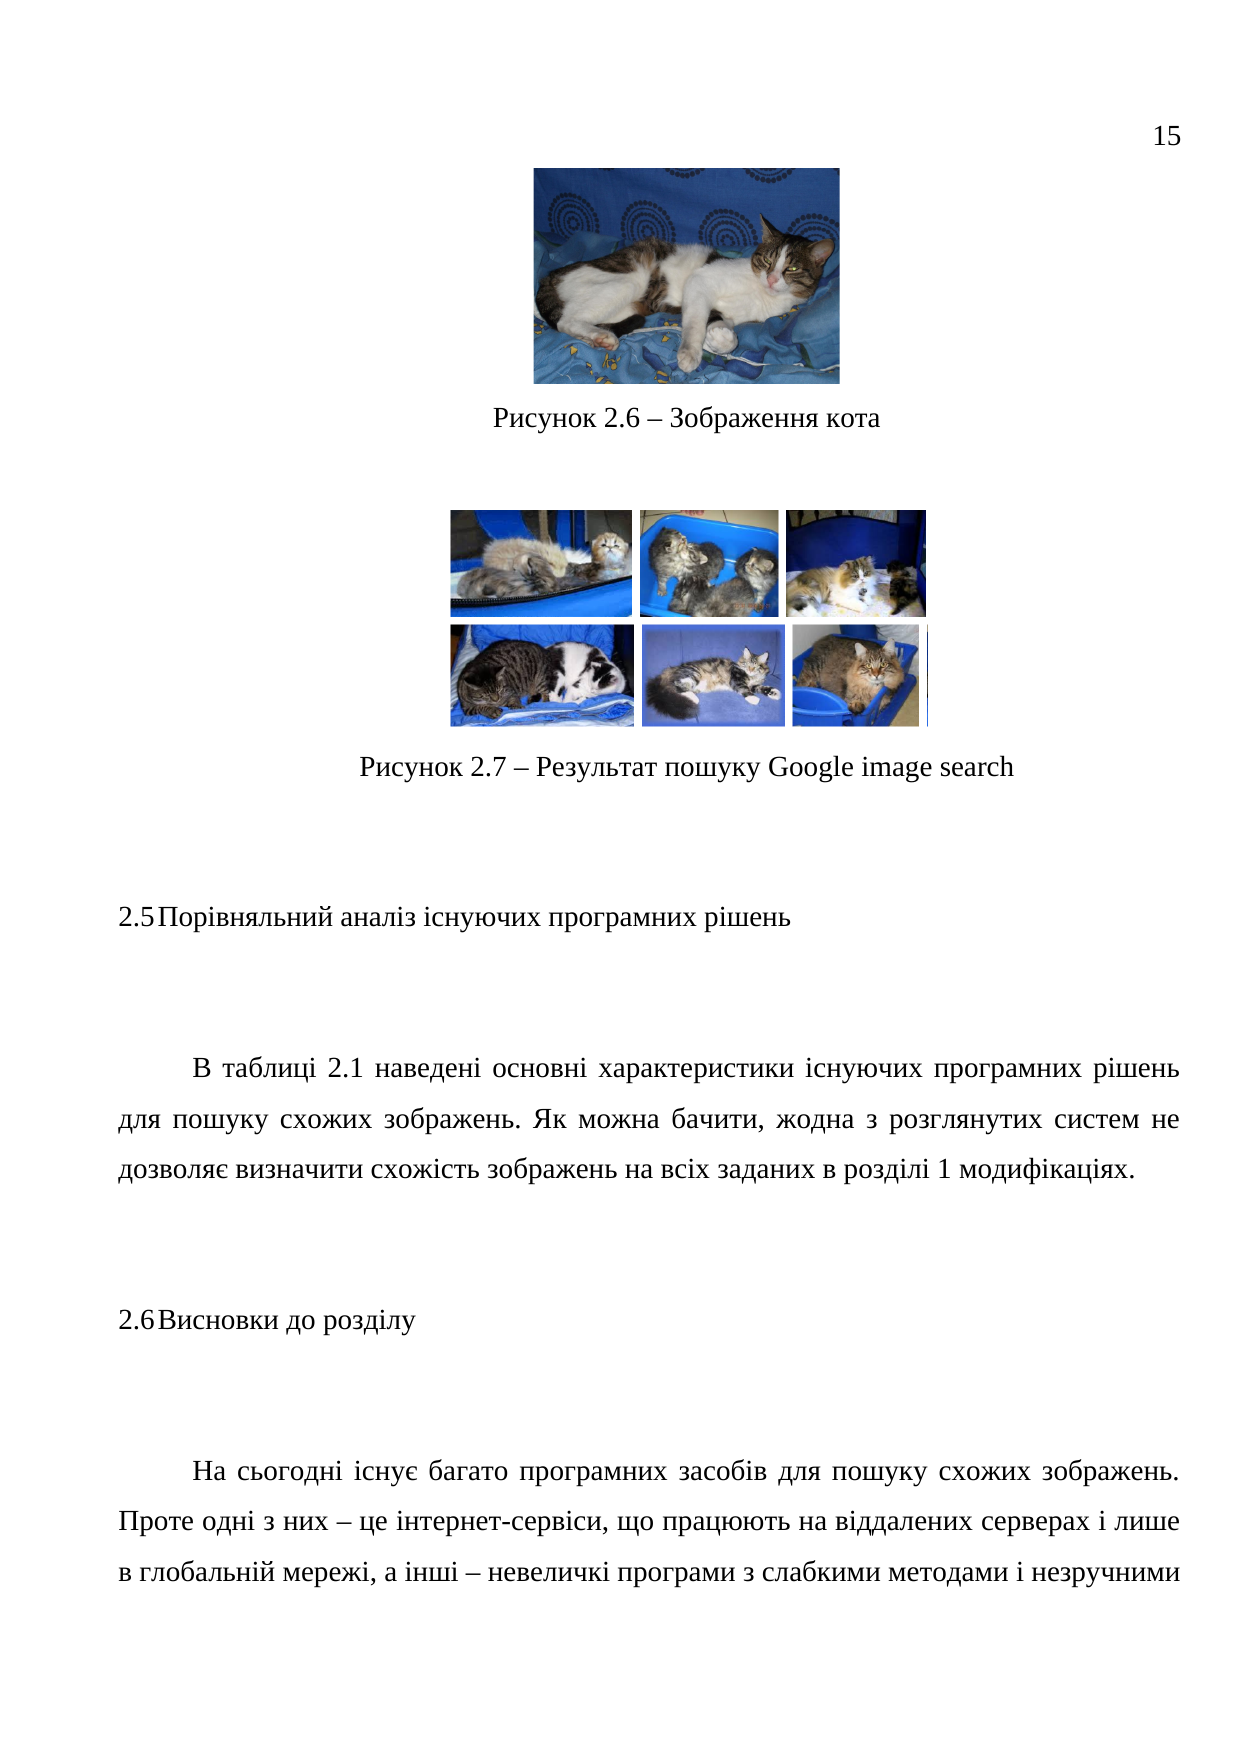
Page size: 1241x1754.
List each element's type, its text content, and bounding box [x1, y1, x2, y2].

picture [533, 168, 840, 384]
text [118, 1453, 1181, 1587]
text Рисунок 2.7 – Результат пошуку Google image search [118, 749, 1181, 782]
subtitle Висновки до розділу [118, 1302, 1181, 1336]
text Рисунок 2.6 – Зображення кота [118, 400, 1181, 433]
subtitle Порівняльний аналіз існуючих програмних рішень [118, 899, 1181, 933]
picture [445, 500, 928, 732]
text В таблиці 2.1 наведені основні характеристики існуючих програмних рішень для пошуку схожих зображень. Як можна бачити, жодна з розглянутих систем не дозволяє визначити схожість зображень на всіх заданих в розділі 1 модифікаціях. [118, 1051, 1181, 1185]
